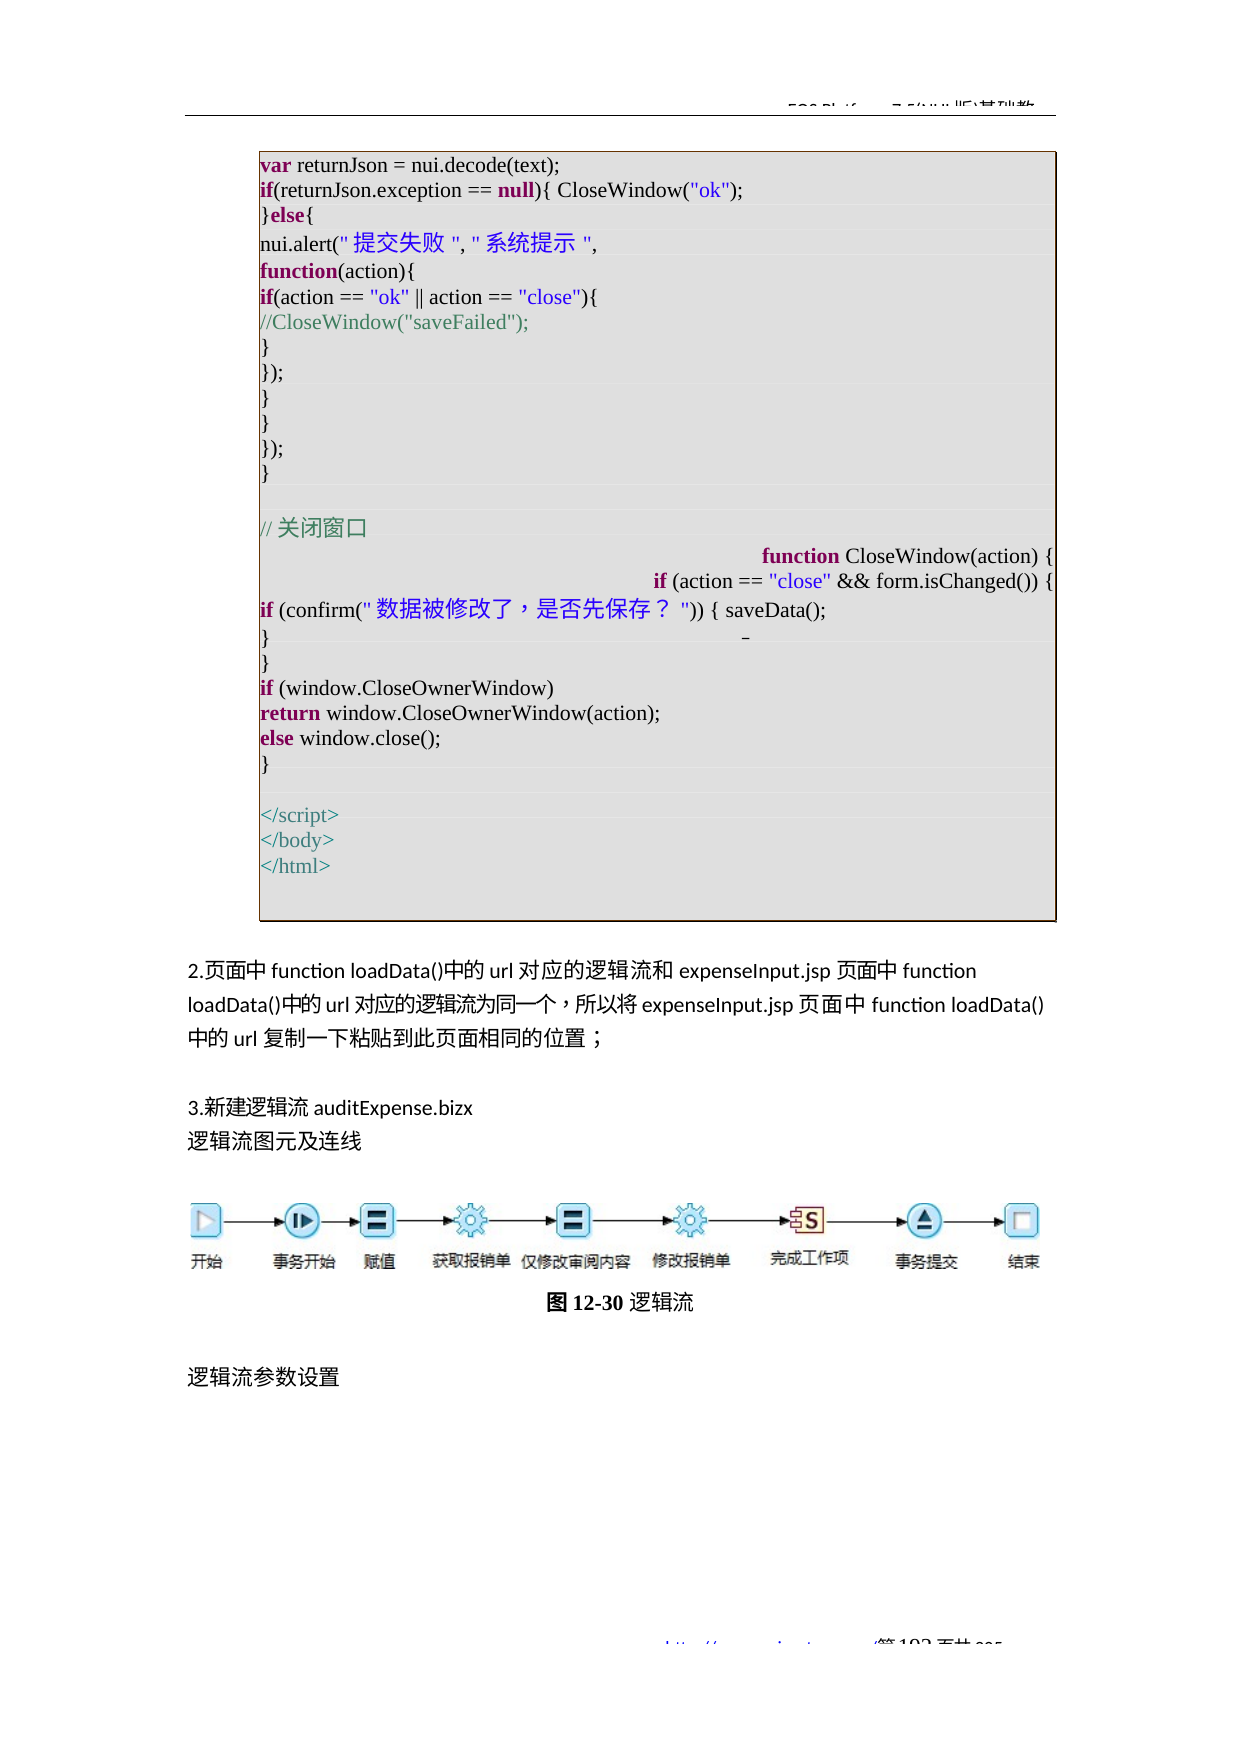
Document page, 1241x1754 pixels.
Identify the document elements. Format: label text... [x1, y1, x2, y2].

text 逻辑流图元及连线 [187, 1126, 1111, 1156]
picture [190, 1203, 1040, 1269]
text 图12-30 逻辑流 [176, 1219, 1064, 1317]
list 页面中 function loadData()中的 url 对应的逻辑流和expenseInput.jsp 页面中 function loadData()中的 url 对应的逻辑流为同一个，所以将 expenseInput.jsp 页面中function loadData() 中的 url 复制一下粘贴到此页面相同的位置； [187, 955, 1053, 1053]
text 逻辑流参数设置 [187, 1362, 1111, 1391]
list 新建逻辑流 auditExpense.bizx [187, 1092, 1111, 1122]
